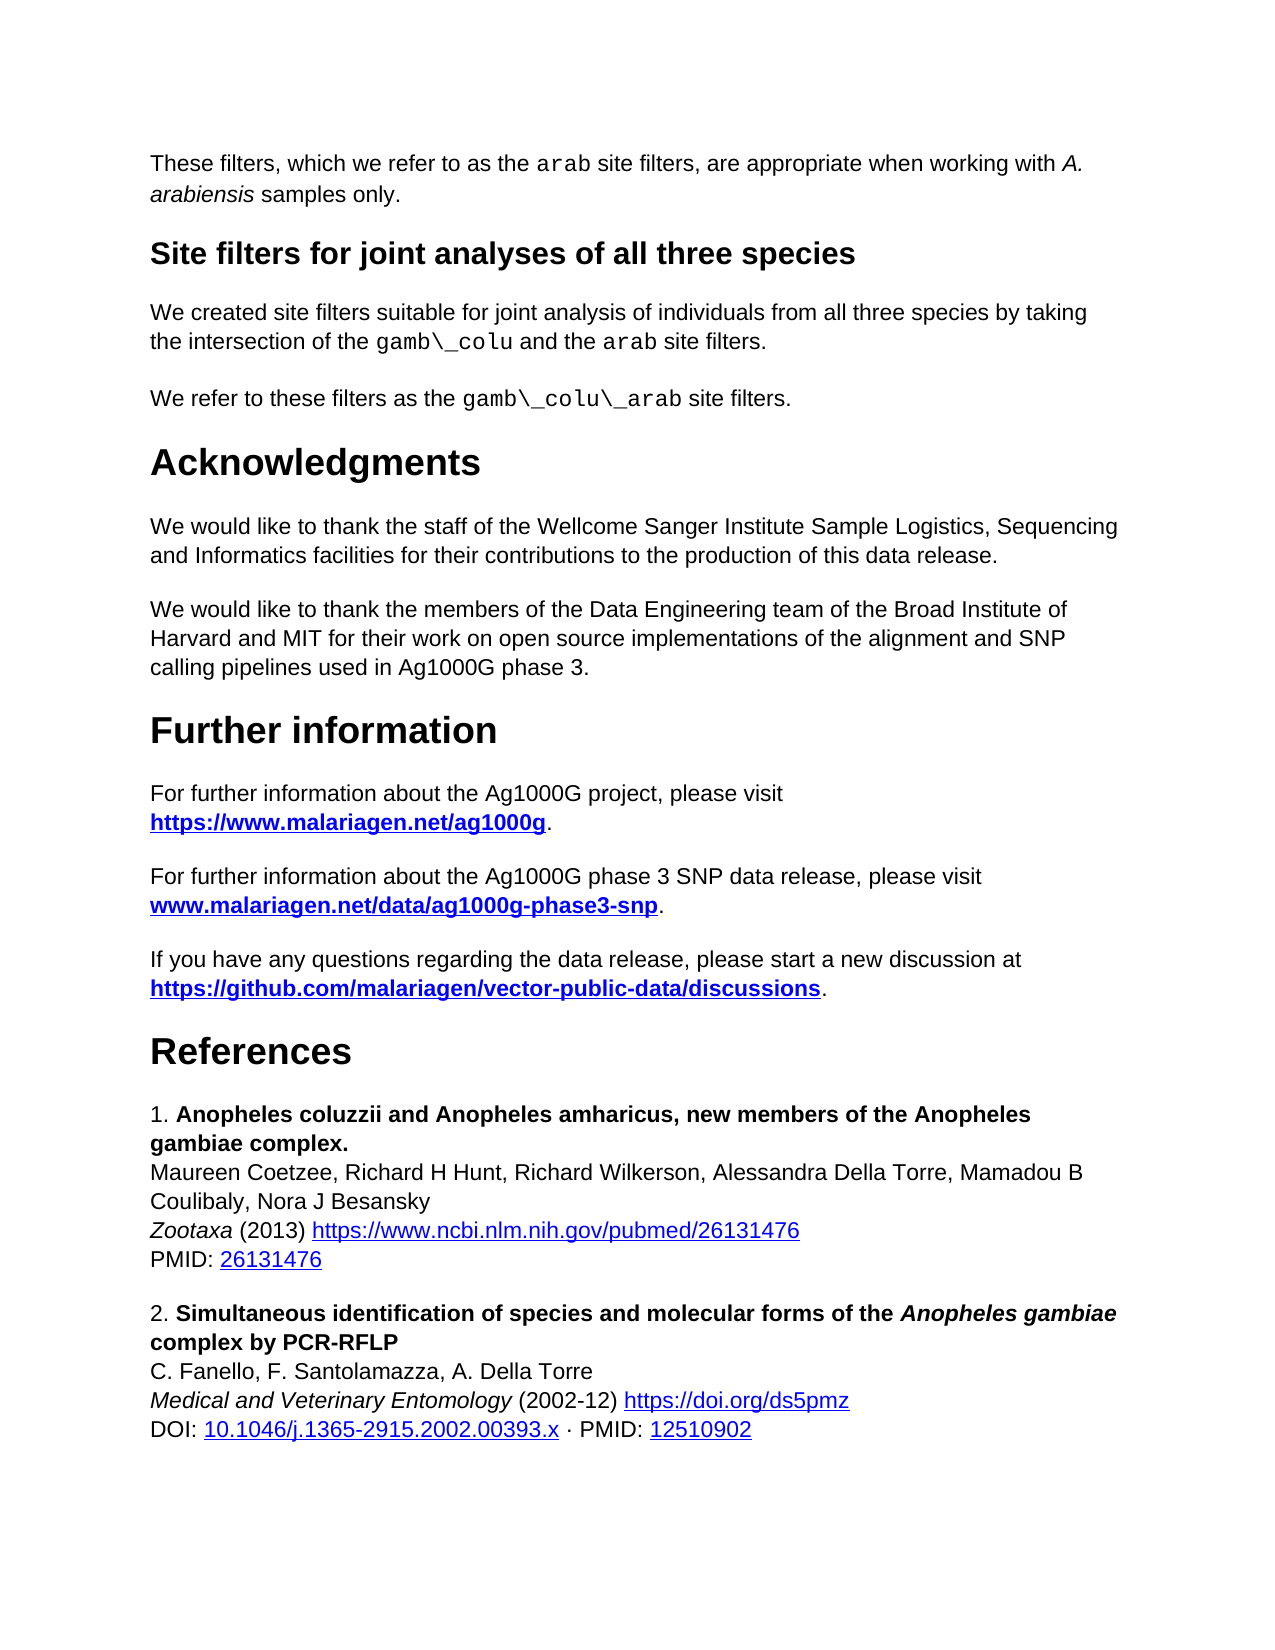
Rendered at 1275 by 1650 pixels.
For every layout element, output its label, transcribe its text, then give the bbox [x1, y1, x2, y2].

text For further information about the Ag1000G phase 3 SNP data release, please visit www.malariagen.net/data/ag1000g-phase3-snp. [150, 863, 1125, 918]
text 2. Simultaneous identification of species and molecular forms of the Anopheles gambiae complex by PCR-RFLP C. Fanello, F. Santolamazza, A. Della Torre Medical and Veterinary Entomology (2002-12) https://doi.org/ds5pmz DOI: 10.1046/j.1365-2915.2002.00393.x · PMID: 12510902 [150, 1300, 1125, 1442]
subtitle Further information [150, 708, 1125, 751]
text For further information about the Ag1000G project, please visit https://www.malariagen.net/ag1000g. [150, 780, 1125, 836]
subtitle Acknowledgments [150, 441, 1125, 484]
text If you have any questions regarding the data release, please start a new discussion at https://github.com/malariagen/vector-public-data/discussions. [150, 946, 1125, 1001]
subtitle Site filters for joint analyses of all three species [150, 235, 1125, 271]
text We would like to thank the staff of the Wellcome Sanger Institute Sample Logistics, Sequencing and Informatics facilities for their contributions to the production of this data release. [150, 513, 1125, 568]
text 1. Anopheles coluzzii and Anopheles amharicus, new members of the Anopheles gambiae complex. Maureen Coetzee, Richard H Hunt, Richard Wilkerson, Alessandra Della Torre, Mamadou B Coulibaly, Nora J Besansky Zootaxa (2013) https://www.ncbi.nlm.nih.gov/pubmed/26131476 PMID: 26131476 [150, 1101, 1125, 1272]
text We created site filters suitable for joint analysis of individuals from all three species by taking the intersection of the gamb\_colu and the arab site filters. [150, 299, 1125, 357]
text We would like to thank the members of the Data Engineering team of the Broad Institute of Harvard and MIT for their work on open source implementations of the alignment and SNP calling pipelines used in Ag1000G phase 3. [150, 596, 1125, 680]
subtitle References [150, 1029, 1125, 1072]
text These filters, which we refer to as the arab site filters, are appropriate when working with A. arabiensis samples only. [150, 150, 1125, 207]
text We refer to these filters as the gamb\_colu\_arab site filters. [150, 384, 1125, 413]
